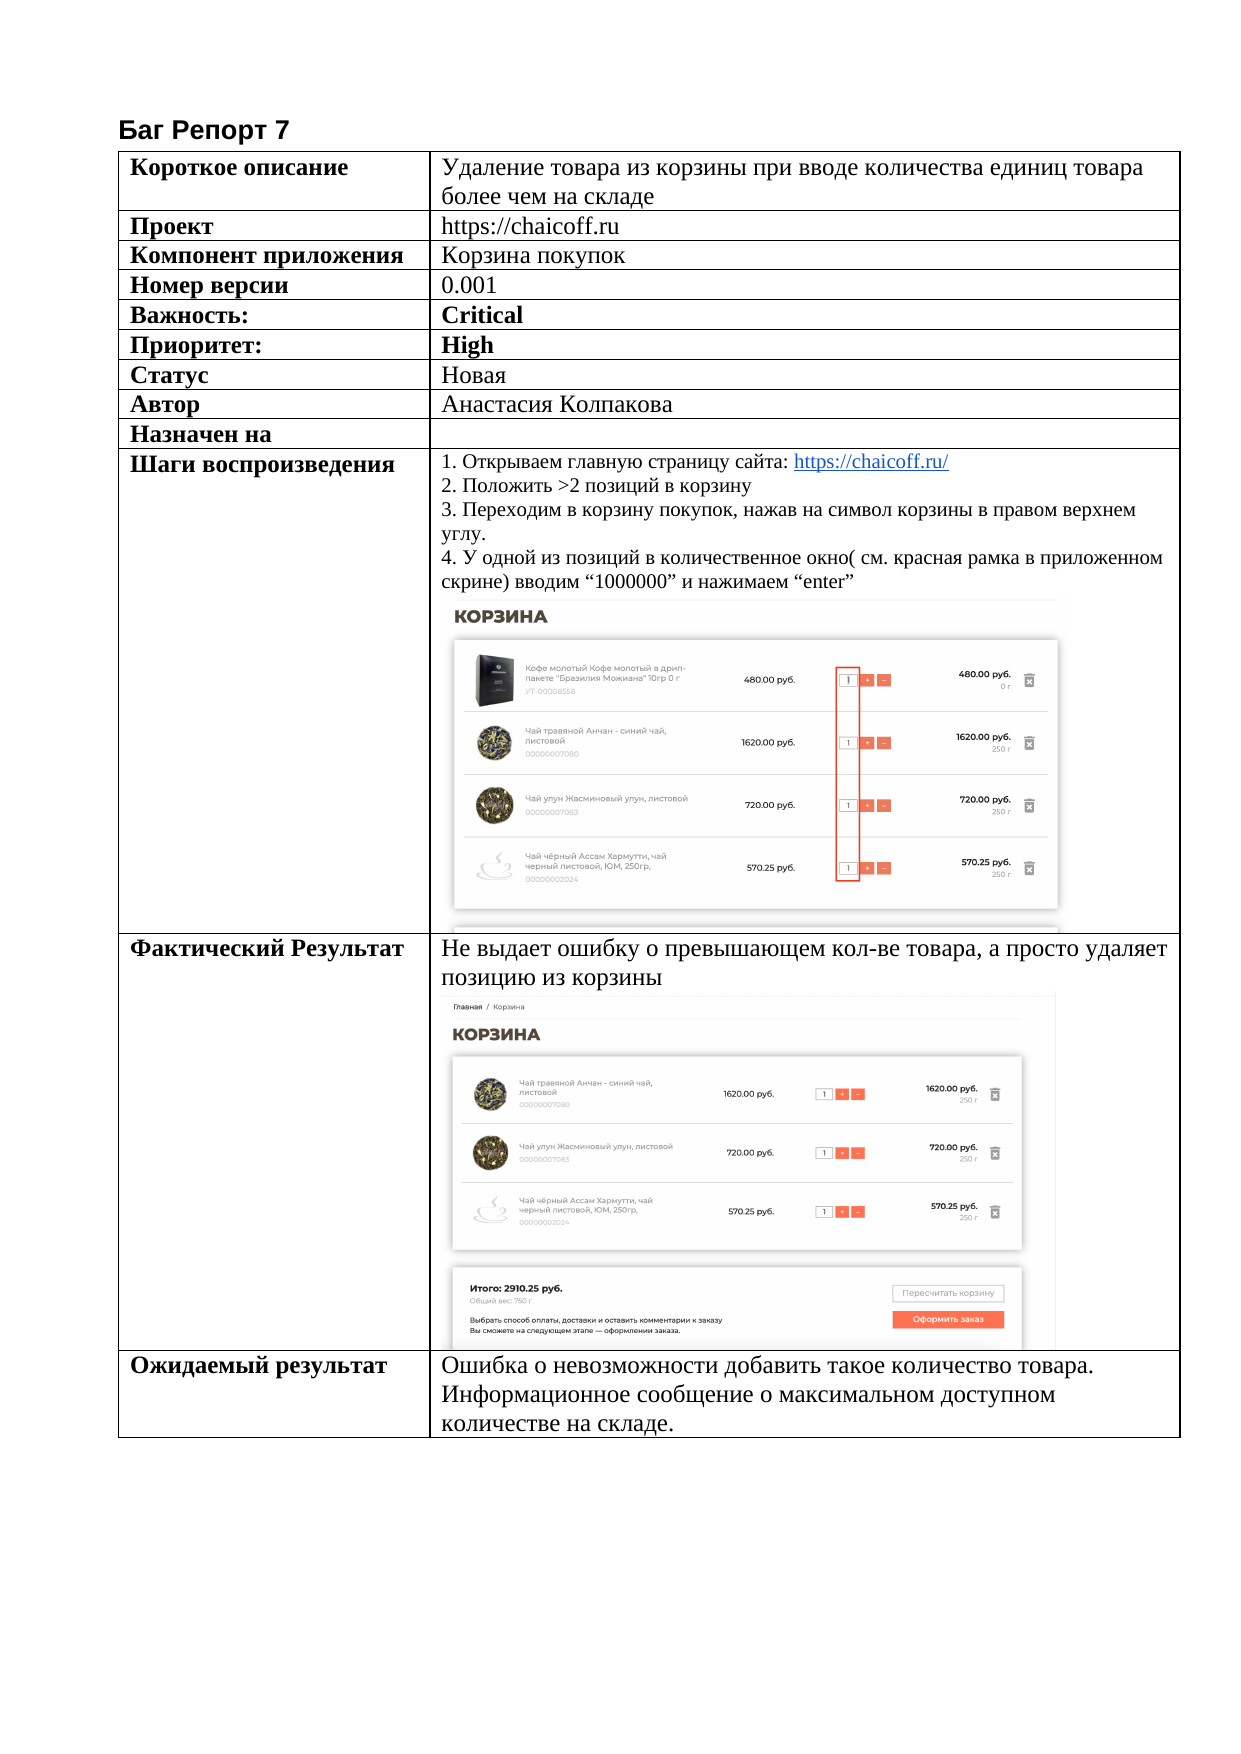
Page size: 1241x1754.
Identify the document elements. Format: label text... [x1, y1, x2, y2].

table_cell Фактический Результат [119, 934, 429, 1349]
table_cell Ошибка о невозможности добавить такое количество товара. Информационное сообщение о максимальном доступном количестве на складе. [431, 1351, 1179, 1437]
table_header Короткое описание [119, 152, 429, 210]
table_cell Новая [431, 360, 1179, 388]
table_cell https://chaicoff.ru [431, 211, 1179, 239]
table_cell Шаги воспроизведения [119, 449, 429, 932]
table_header Удаление товара из корзины при вводе количества единиц товара более чем на складе [431, 152, 1179, 210]
table_cell Статус [119, 360, 429, 388]
subtitle Баг Репорт 7 [118, 114, 1181, 145]
picture [441, 593, 1071, 933]
table_cell Не выдает ошибку о превышающем кол-ве товара, а просто удаляет позицию из корзины [431, 934, 1179, 1349]
table_cell Компонент приложения [119, 241, 429, 269]
table_cell Назначен на [119, 419, 429, 448]
table_cell High [431, 330, 1179, 359]
table_cell Номер версии [119, 270, 429, 299]
table_cell Приоритет: [119, 330, 429, 359]
table_cell [431, 419, 1179, 448]
table_cell 0.001 [431, 270, 1179, 299]
table_cell Автор [119, 390, 429, 418]
table_cell 1. Открываем главную страницу сайта: https://chaicoff.ru/ 2. Положить >2 позиций в корзину 3. Переходим в корзину покупок, нажав на символ корзины в правом верхнем углу. 4. У одной из позиций в количественное окно( см. красная рамка в приложенном скрине) вводим “1000000” и нажимаем “enter” [431, 449, 1179, 932]
table_cell Корзина покупок [431, 241, 1179, 269]
table_cell Проект [119, 211, 429, 239]
table_cell Важность: [119, 300, 429, 329]
table_cell Critical [431, 300, 1179, 329]
table_cell Ожидаемый результат [119, 1351, 429, 1437]
picture [441, 991, 1056, 1350]
table_cell Анастасия Колпакова [431, 390, 1179, 418]
